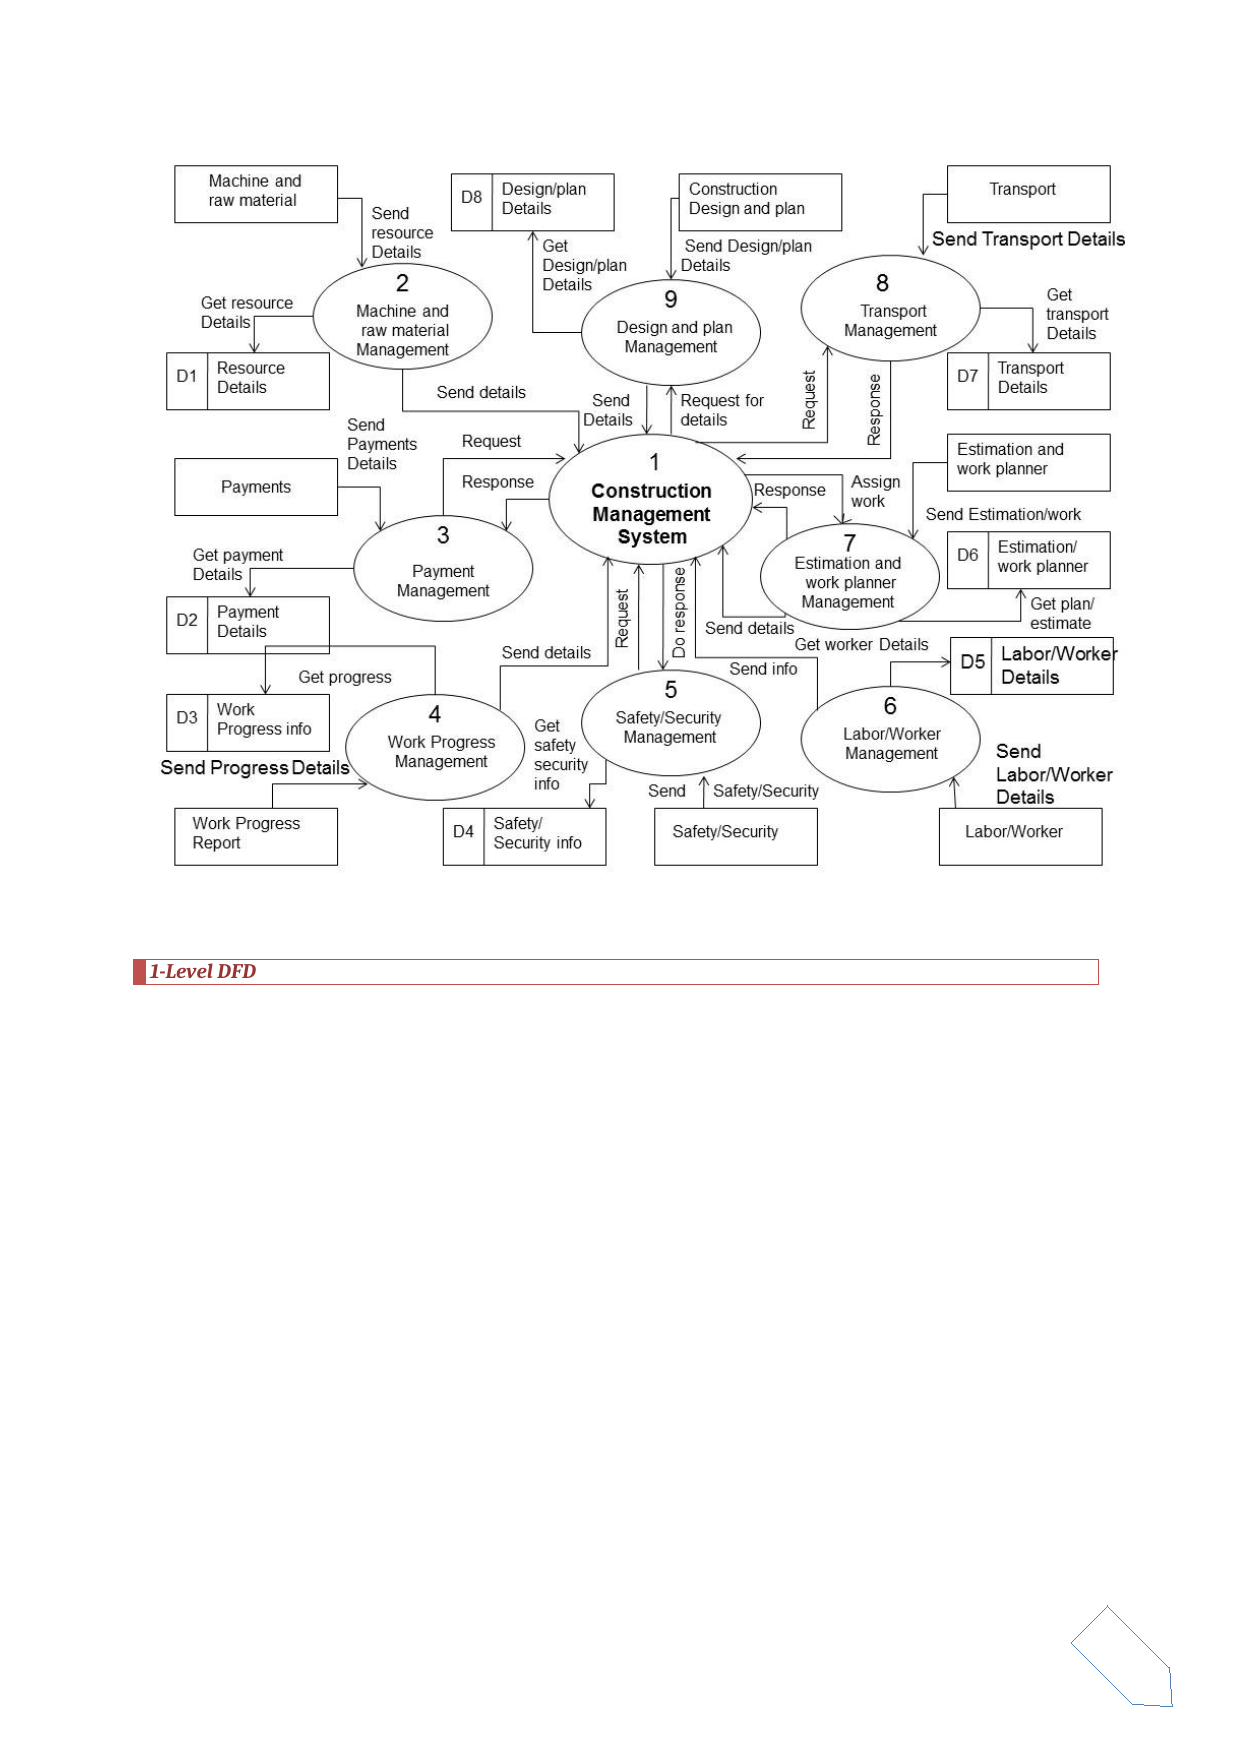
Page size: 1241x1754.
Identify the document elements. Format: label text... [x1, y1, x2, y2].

picture [150, 150, 1125, 881]
subtitle 1-Level DFD [146, 960, 1098, 984]
